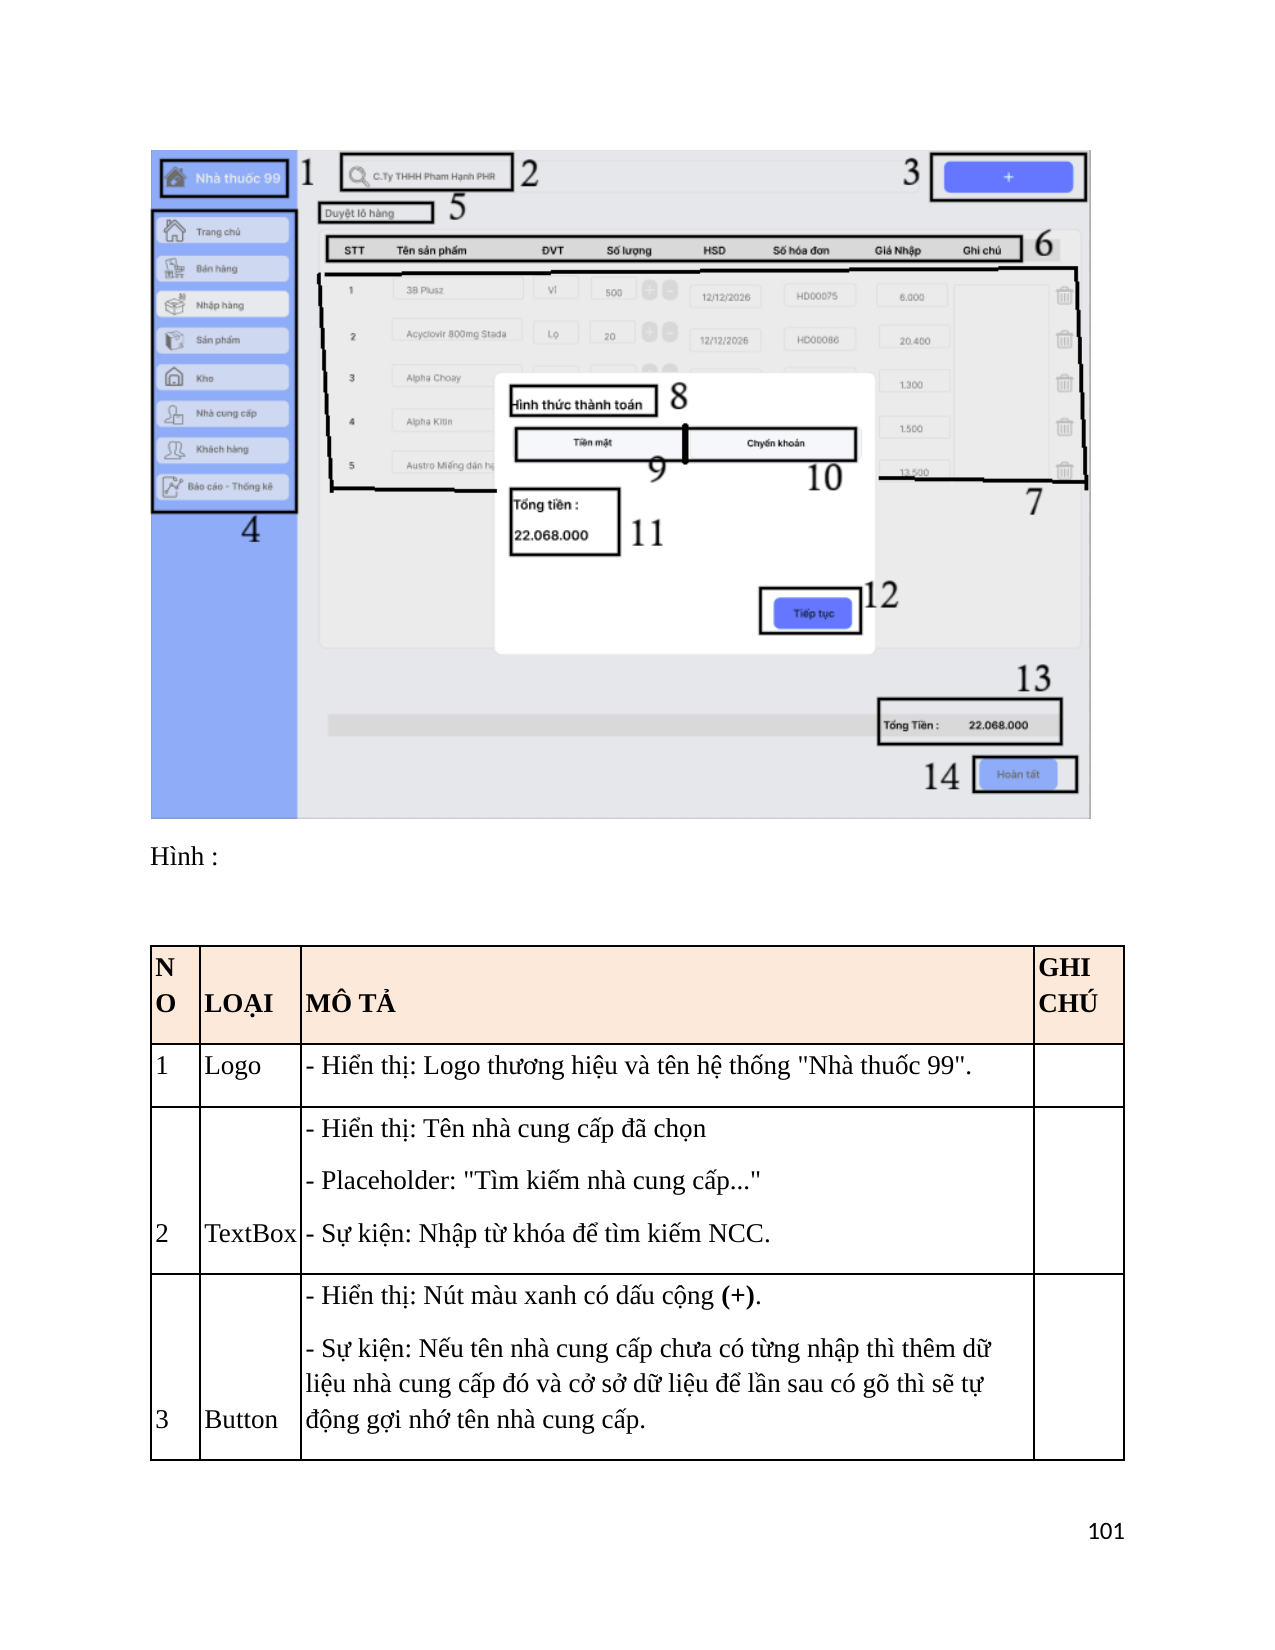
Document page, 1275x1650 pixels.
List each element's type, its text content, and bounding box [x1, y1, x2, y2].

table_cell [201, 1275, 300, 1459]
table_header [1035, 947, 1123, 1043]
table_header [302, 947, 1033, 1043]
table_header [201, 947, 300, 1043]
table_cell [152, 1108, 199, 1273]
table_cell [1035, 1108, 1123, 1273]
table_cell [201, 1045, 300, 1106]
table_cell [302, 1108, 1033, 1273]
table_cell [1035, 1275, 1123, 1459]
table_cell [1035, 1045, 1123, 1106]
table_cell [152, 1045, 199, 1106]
picture [150, 150, 1091, 819]
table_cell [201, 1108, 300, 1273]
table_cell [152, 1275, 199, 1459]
text Hình : [150, 840, 1125, 871]
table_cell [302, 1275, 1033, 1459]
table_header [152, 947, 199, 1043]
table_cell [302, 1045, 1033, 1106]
